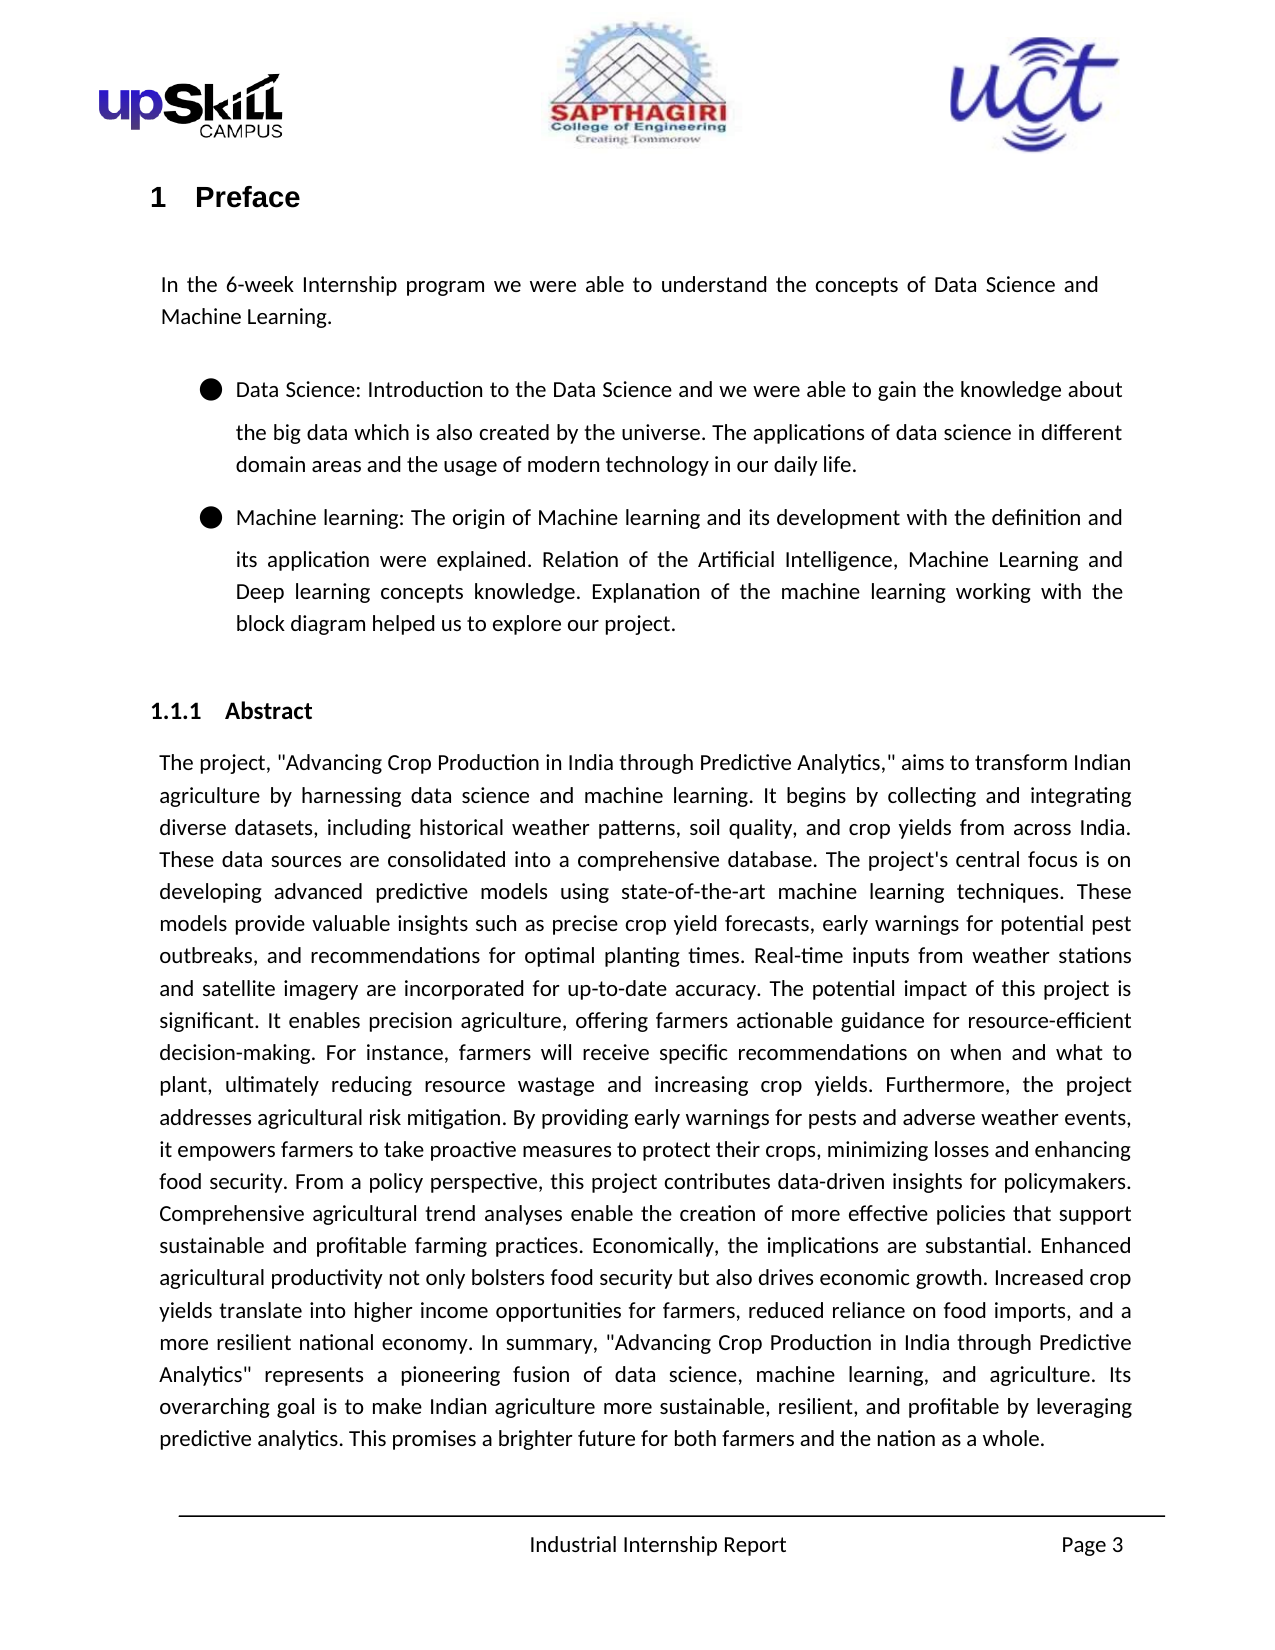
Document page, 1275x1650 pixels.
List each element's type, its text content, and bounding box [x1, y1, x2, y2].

picture [540, 12, 743, 154]
text The project, "Advancing Crop Production in India through Predictive Analytics," aims to transform Indian agriculture by harnessing data science and machine learning. It begins by collecting and integrating diverse datasets, including historical weather patterns, soil quality, and crop yields from across India. These data sources are consolidated into a comprehensive database. The project's central focus is on developing advanced predictive models using state-of-the-art machine learning techniques. These models provide valuable insights such as precise crop yield forecasts, early warnings for potential pest outbreaks, and recommendations for optimal planting times. Real-time inputs from weather stations and satellite imagery are incorporated for up-to-date accuracy. The potential impact of this project is significant. It enables precision agriculture, offering farmers actionable guidance for resource-efficient decision-making. For instance, farmers will receive specific recommendations on when and what to plant, ultimately reducing resource wastage and increasing crop yields. Furthermore, the project addresses agricultural risk mitigation. By providing early warnings for pests and adverse weather events, it empowers farmers to take proactive measures to protect their crops, minimizing losses and enhancing food security. From a policy perspective, this project contributes data-driven insights for policymakers. Comprehensive agricultural trend analyses enable the creation of more effective policies that support sustainable and profitable farming practices. Economically, the implications are substantial. Enhanced agricultural productivity not only bolsters food security but also drives economic growth. Increased crop yields translate into higher income opportunities for farmers, reduced reliance on food imports, and a more resilient national economy. In summary, "Advancing Crop Production in India through Predictive Analytics" represents a pioneering fusion of data science, machine learning, and agriculture. Its overarching goal is to make Indian agriculture more sustainable, resilient, and profitable by leveraging predictive analytics. This promises a brighter future for both farmers and the nation as a whole. [159, 748, 1134, 1452]
picture [950, 37, 1120, 154]
list Machine learning: The origin of Machine learning and its development with the definition and its application were explained. Relation of the Artificial Intelligence, Machine Learning and Deep learning concepts knowledge. Explanation of the machine learning working with the block diagram helped us to explore our project. [198, 482, 1125, 637]
subtitle Preface [150, 180, 1194, 213]
text In the 6-week Internship program we were able to understand the concepts of Data Science and Machine Learning. [161, 271, 1101, 330]
picture [99, 73, 283, 138]
list Data Science: Introduction to the Data Science and we were able to gain the knowledge about the big data which is also created by the universe. The applications of data science in different domain areas and the usage of modern technology in our daily life. [198, 355, 1124, 478]
subtitle Abstract [150, 695, 1194, 725]
